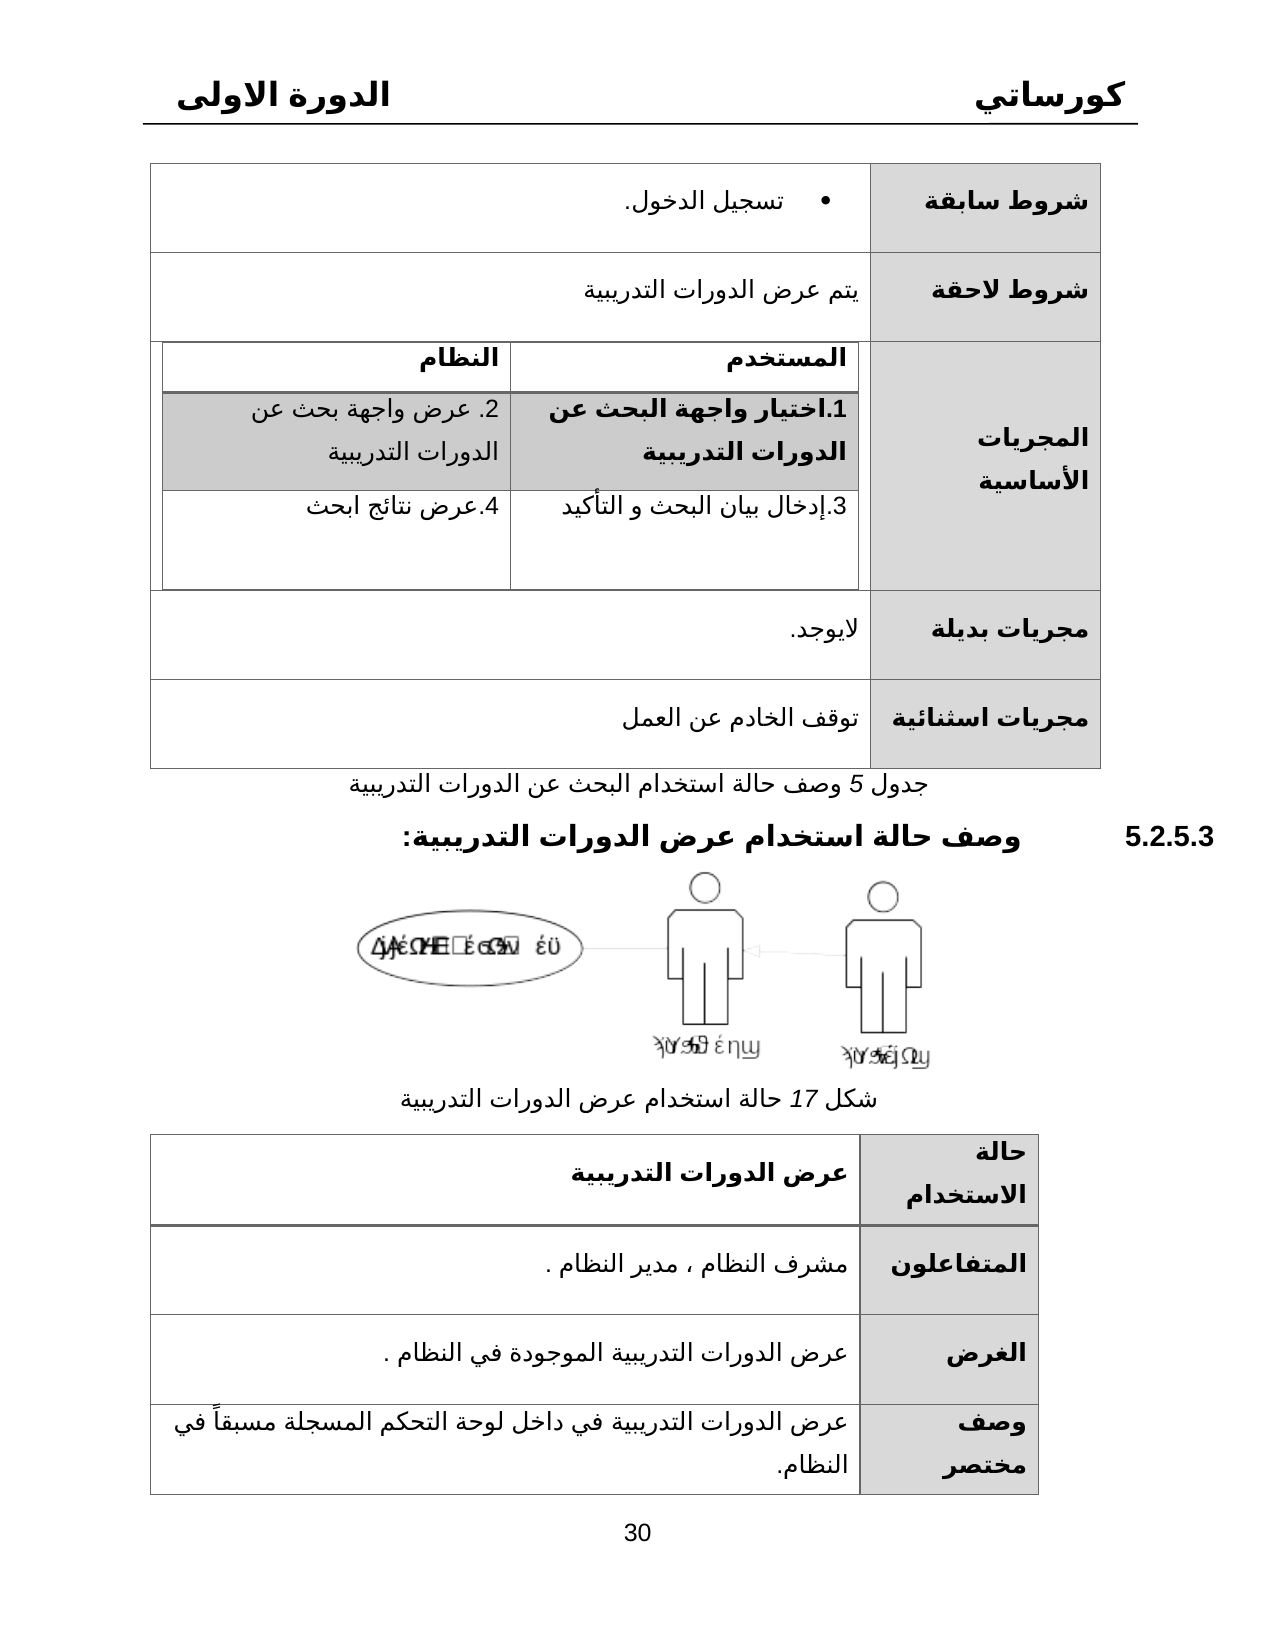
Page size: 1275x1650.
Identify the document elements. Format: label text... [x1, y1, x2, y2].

table_cell [859, 342, 870, 590]
table_cell وصف مختصر [861, 1405, 1038, 1494]
table_cell [163, 491, 510, 589]
table_cell عرض الدورات التدريبية الموجودة في النظام . [151, 1315, 859, 1404]
table_cell توقف الخادم عن العمل [151, 680, 870, 768]
table_cell تسجيل الدخول. [151, 164, 870, 252]
table_cell [511, 491, 858, 589]
table_cell [511, 343, 858, 391]
table_cell الغرض [861, 1315, 1038, 1404]
table_cell [163, 343, 510, 391]
table_header عرض الدورات التدريبية [151, 1135, 859, 1224]
text شكل 17 حالة استخدام عرض الدورات التدريبية [150, 1084, 1125, 1113]
table_cell المتفاعلون [861, 1227, 1038, 1314]
table_cell لايوجد. [151, 591, 870, 679]
table_cell شروط لاحقة [871, 253, 1100, 341]
table_header حالة الاستخدام [861, 1135, 1038, 1224]
table_cell يتم عرض الدورات التدريبية [151, 253, 870, 341]
text جدول 5 وصف حالة استخدام البحث عن الدورات التدريبية [150, 769, 1125, 798]
subtitle وصف حالة استخدام عرض الدورات التدريبية: [150, 819, 1125, 852]
table_cell مشرف النظام ، مدير النظام . [151, 1227, 859, 1314]
table_cell مجريات اسثنائية [871, 680, 1100, 768]
table_cell المجريات الأساسية [871, 342, 1100, 590]
table_cell عرض الدورات التدريبية في داخل لوحة التحكم المسجلة مسبقاً في النظام. [151, 1405, 859, 1494]
table_cell شروط سابقة [871, 164, 1100, 252]
table_cell مجريات بديلة [871, 591, 1100, 679]
table_cell [151, 342, 162, 590]
